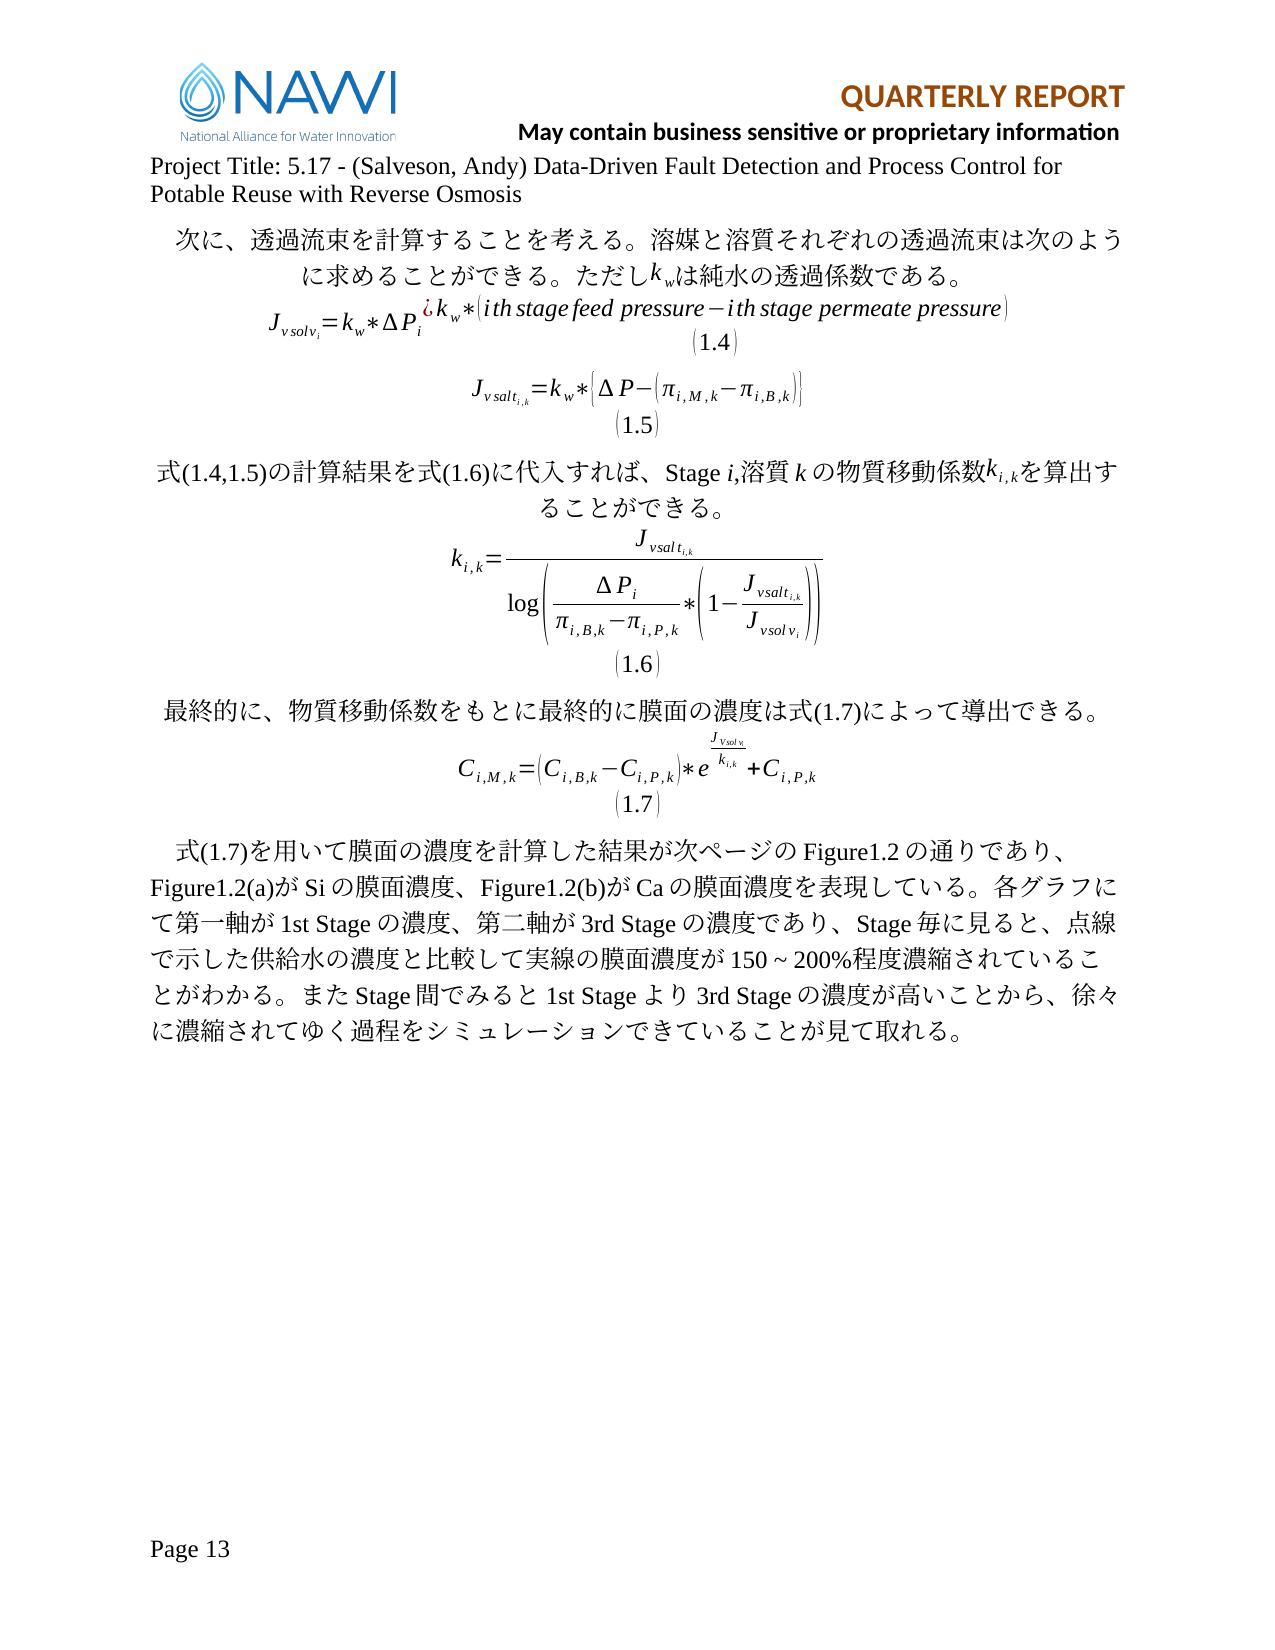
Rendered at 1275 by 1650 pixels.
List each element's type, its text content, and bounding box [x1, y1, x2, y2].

text 式(1.4,1.5)の計算結果を式(1.6)に代入すれば、Stage i,溶質kの物質移動係数を算出することができる。 [150, 452, 1125, 679]
text 最終的に、物質移動係数をもとに最終的に膜面の濃度は式(1.7)によって導出できる。 [150, 692, 1125, 819]
text 次に、透過流束を計算することを考える。溶媒と溶質それぞれの透過流束は次のように求めることができる。ただしは純水の透過係数である。 [150, 221, 1125, 357]
text 式(1.7)を用いて膜面の濃度を計算した結果が次ページのFigure1.2の通りであり、Figure1.2(a)がSiの膜面濃度、Figure1.2(b)がCaの膜面濃度を表現している。各グラフにて第一軸が1st Stageの濃度、第二軸が3rd Stageの濃度であり、Stage毎に見ると、点線で示した供給水の濃度と比較して実線の膜面濃度が150 ~ 200%程度濃縮されていることがわかる。またStage間でみると1st Stageより3rd Stageの濃度が高いことから、徐々に濃縮されてゆく過程をシミュレーションできていることが見て取れる。 [150, 832, 1125, 1047]
